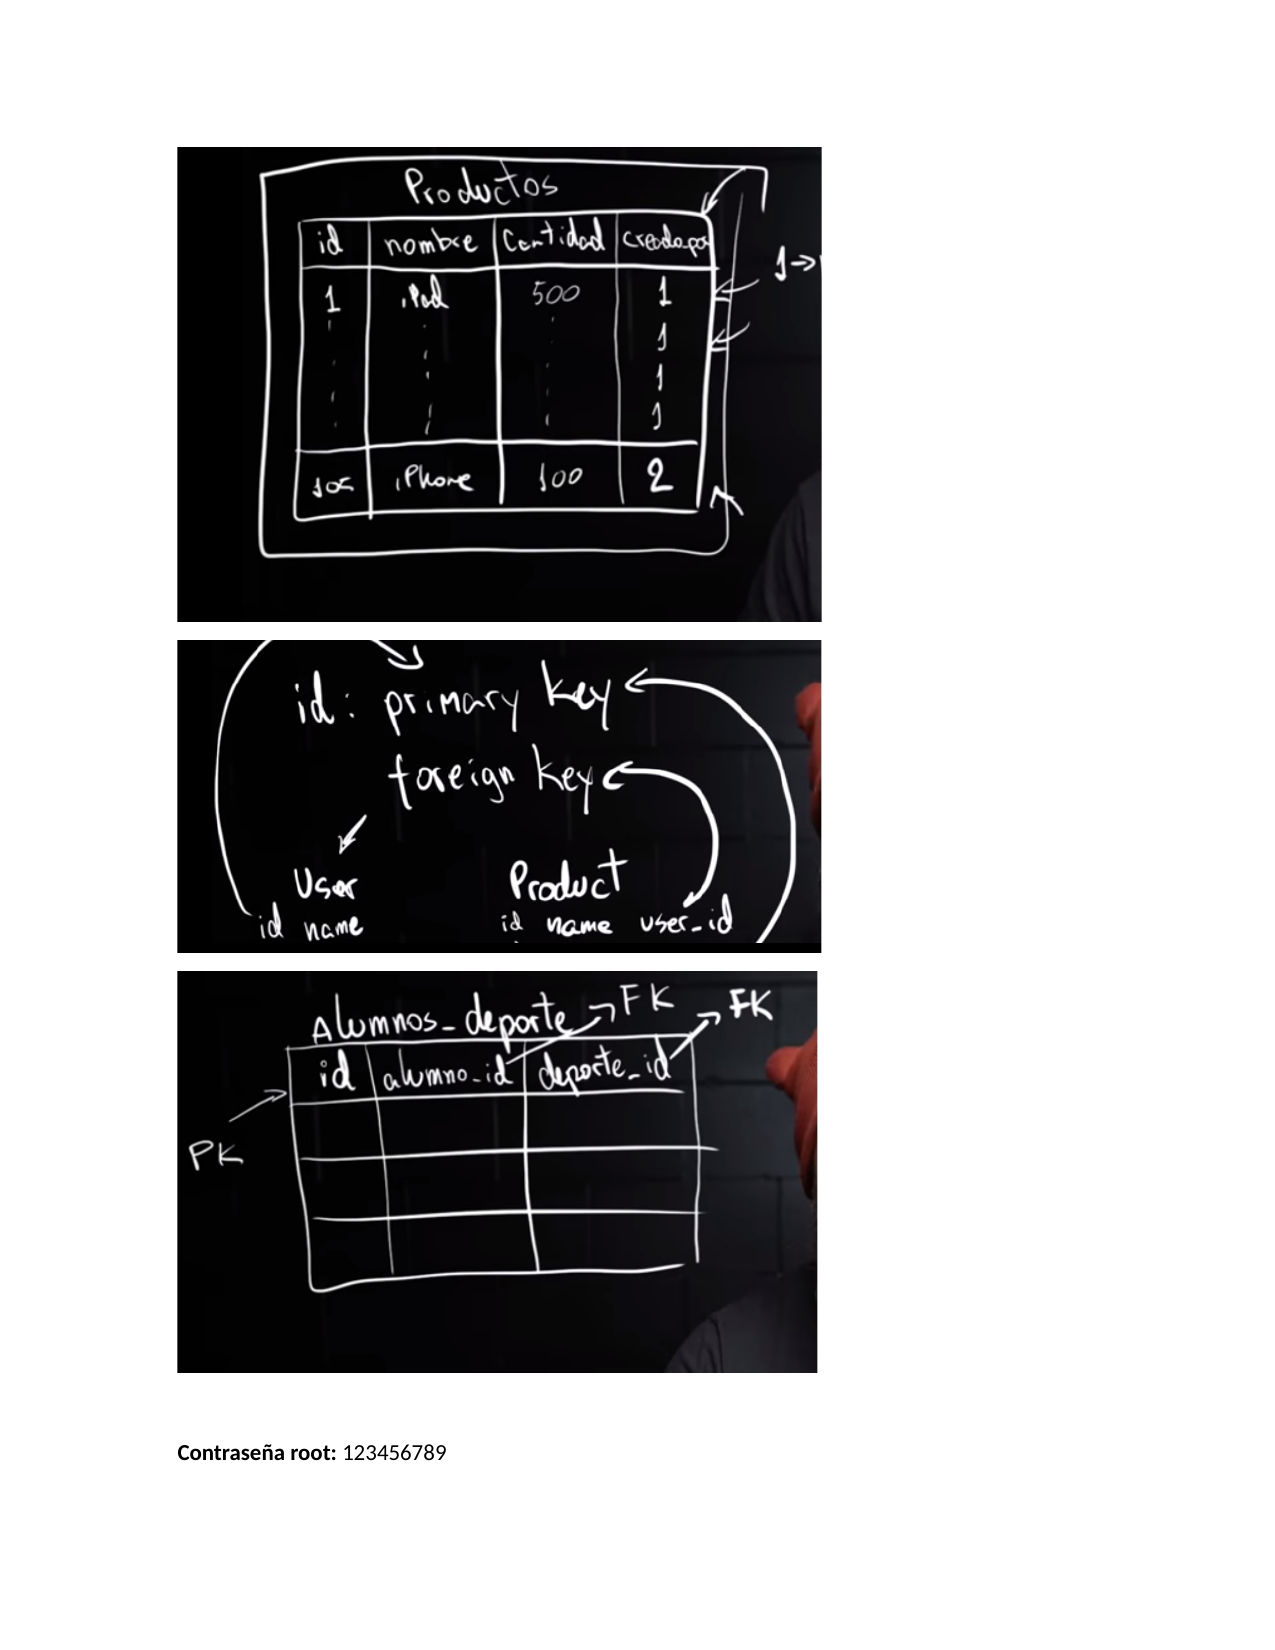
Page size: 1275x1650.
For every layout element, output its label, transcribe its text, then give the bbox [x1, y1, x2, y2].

picture [177, 971, 818, 1373]
picture [177, 640, 822, 953]
picture [177, 147, 822, 622]
text Contraseña root: 123456789 [177, 1438, 1098, 1467]
